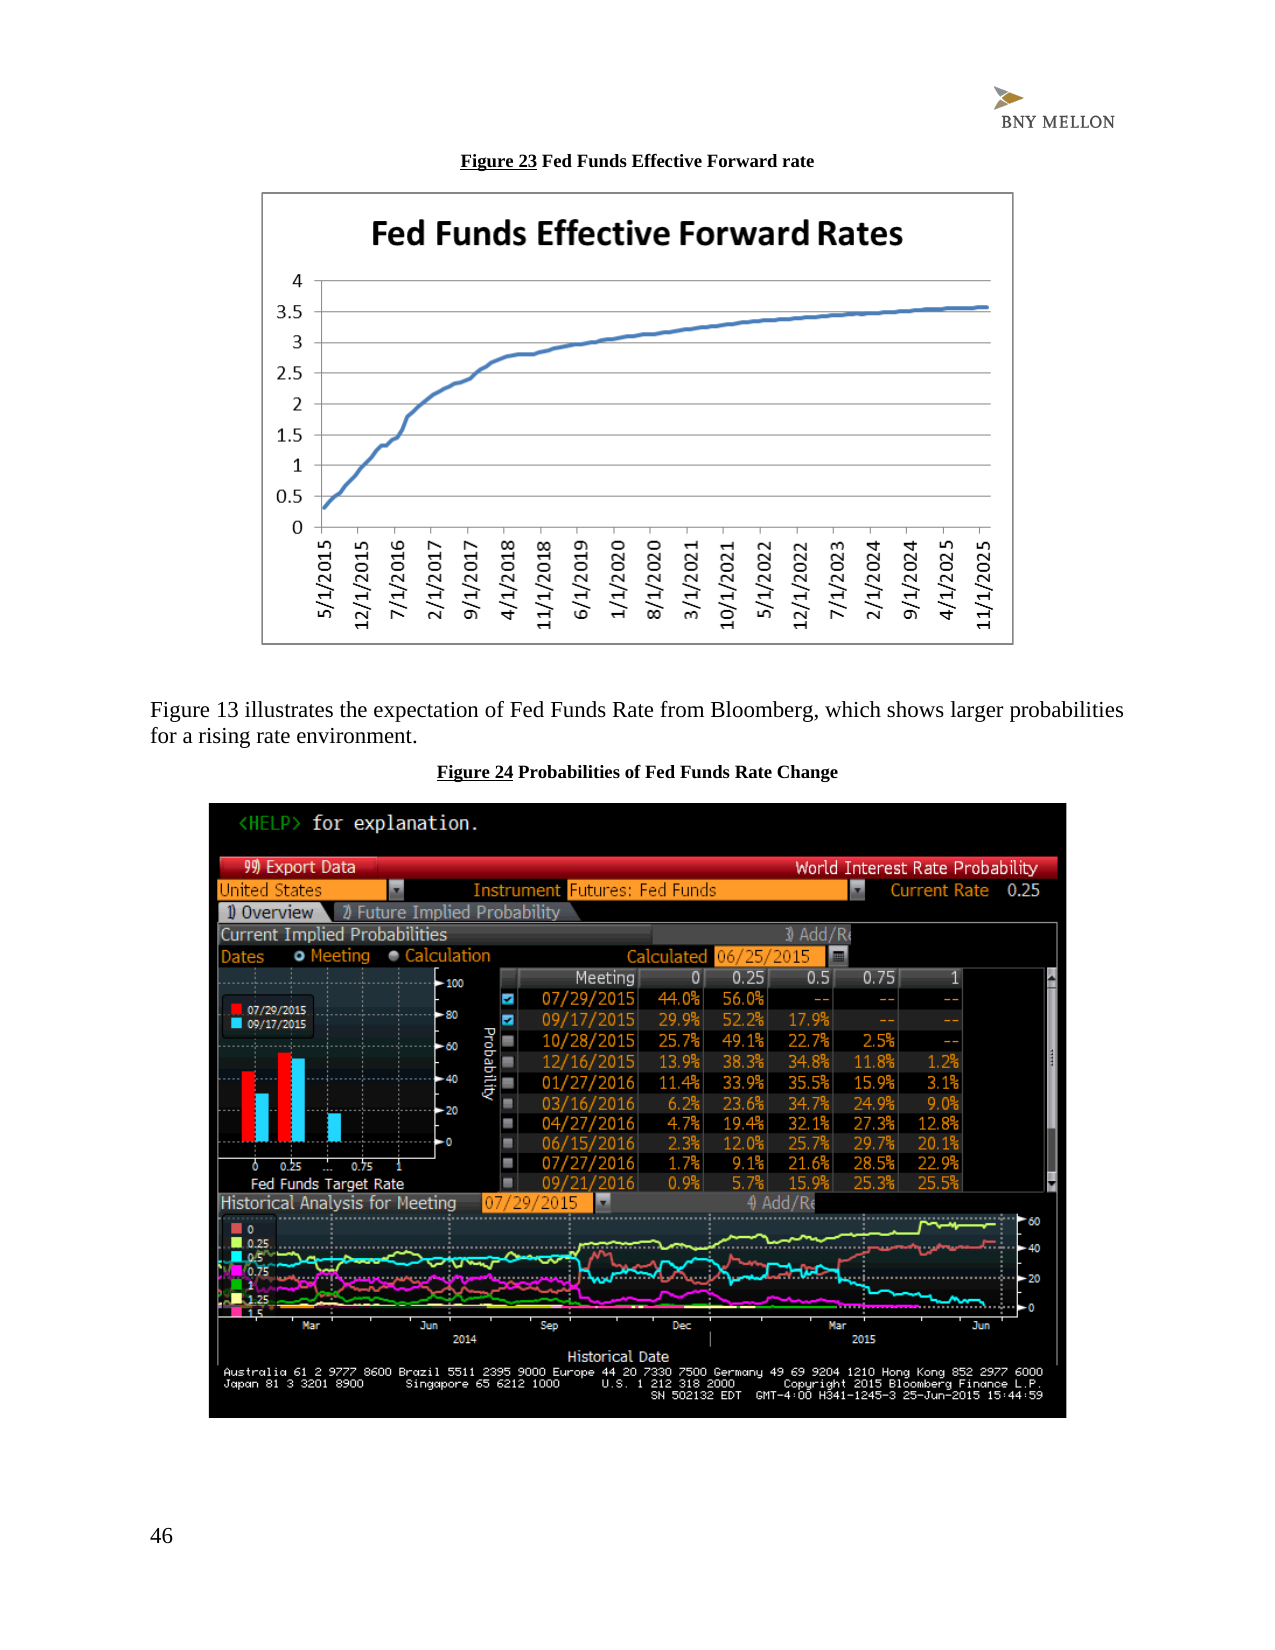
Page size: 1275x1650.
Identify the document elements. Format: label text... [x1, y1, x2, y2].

text Figure 13 illustrates the expectation of Fed Funds Rate from Bloomberg, which shows larger probabilities for a rising rate environment. [150, 696, 1125, 748]
text Figure 23 Fed Funds Effective Forward rate [150, 150, 1125, 172]
text Figure 24 Probabilities of Fed Funds Rate Change [150, 761, 1125, 783]
picture [982, 75, 1125, 140]
picture [208, 803, 1067, 1418]
picture [261, 192, 1014, 645]
